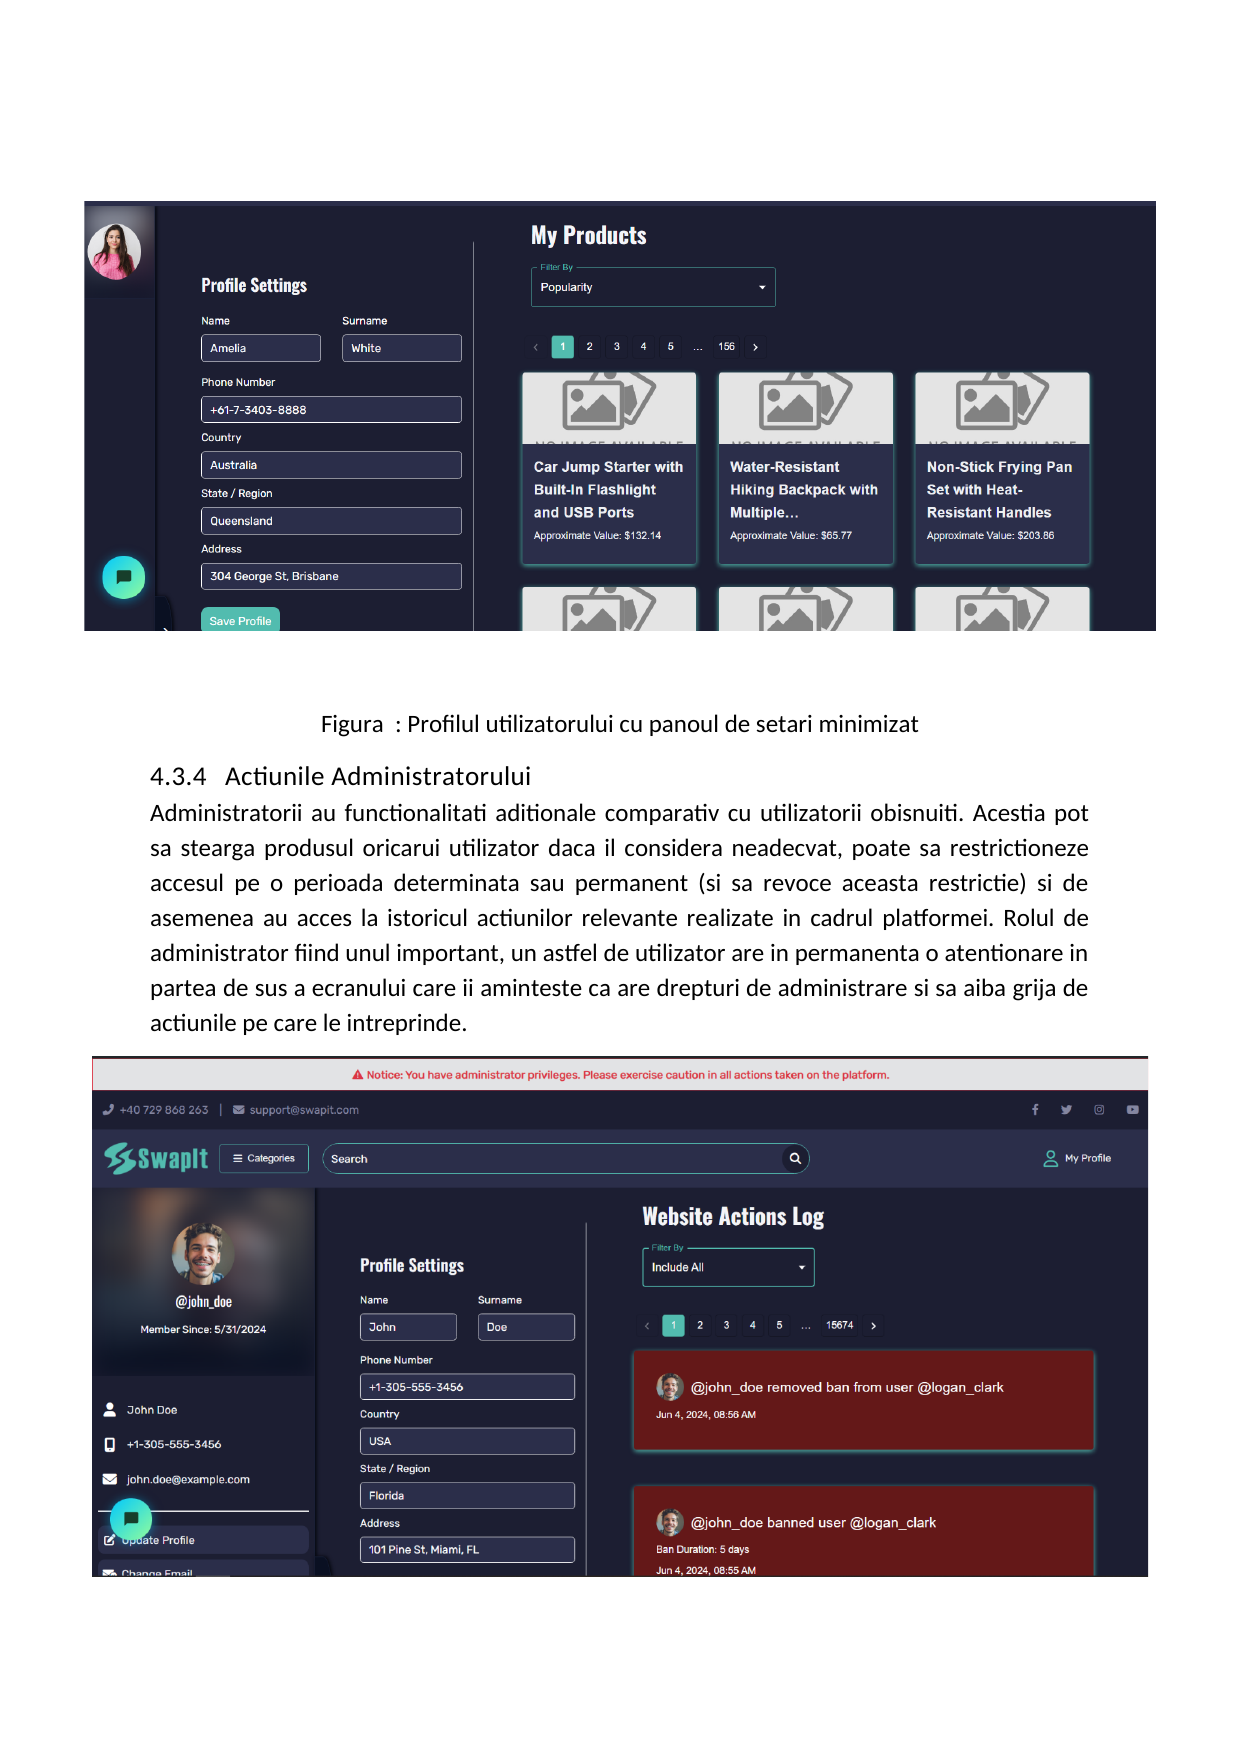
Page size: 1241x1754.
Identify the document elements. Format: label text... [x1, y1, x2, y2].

subtitle Actiunile Administratorului [150, 759, 1090, 793]
text Figura : Profilul utilizatorului cu panoul de setari minimizat [150, 708, 1090, 738]
text Administratorii au functionalitati aditionale comparativ cu utilizatorii obisnuiti. Acestia pot sa stearga produsul oricarui utilizator daca il considera neadecvat, poate sa restrictioneze accesul pe o perioada determinata sau permanent (si sa revoce aceasta restrictie) si de asemenea au acces la istoricul actiunilor relevante realizate in cadrul platformei. Rolul de administrator fiind unul important, un astfel de utilizator are in permanenta o atentionare in partea de sus a ecranului care ii aminteste ca are drepturi de administrare si sa aiba grija de actiunile pe care le intreprinde. [150, 797, 1090, 1038]
picture [92, 1056, 1149, 1577]
picture [84, 201, 1156, 631]
